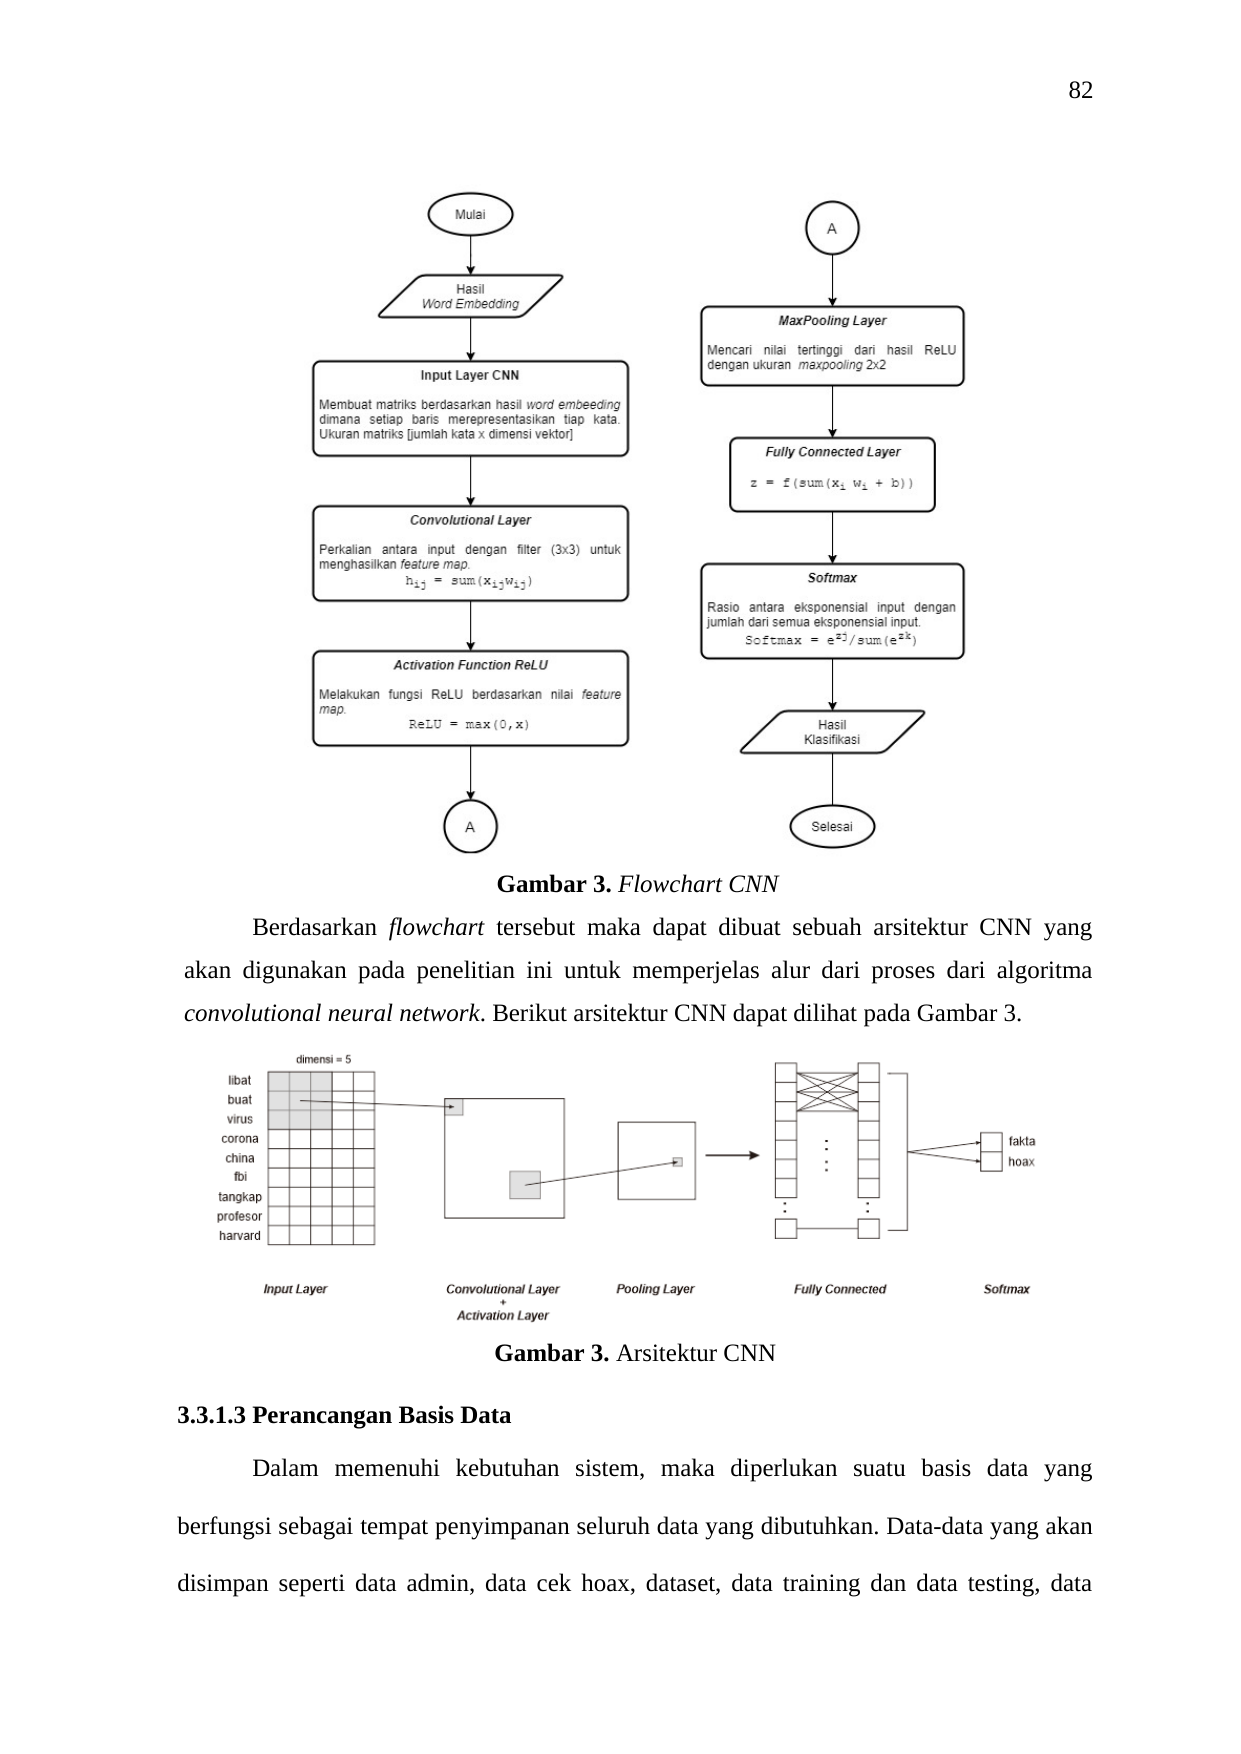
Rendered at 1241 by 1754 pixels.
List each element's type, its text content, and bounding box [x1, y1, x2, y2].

picture [208, 1041, 1063, 1338]
picture [296, 177, 981, 869]
text Berdasarkan flowchart tersebut maka dapat dibuat sebuah arsitektur CNN yang akan digunakan pada penelitian ini untuk memperjelas alur dari proses dari algoritma convolutional neural network. Berikut arsitektur CNN dapat dilihat pada Gambar 3. [184, 912, 1093, 1027]
subtitle 3.3.1.3 Perancangan Basis Data [177, 1400, 1093, 1428]
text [177, 1453, 1093, 1597]
text Gambar 3. Flowchart CNN [184, 869, 1093, 897]
text Gambar 3. Arsitektur CNN [177, 1338, 1093, 1367]
